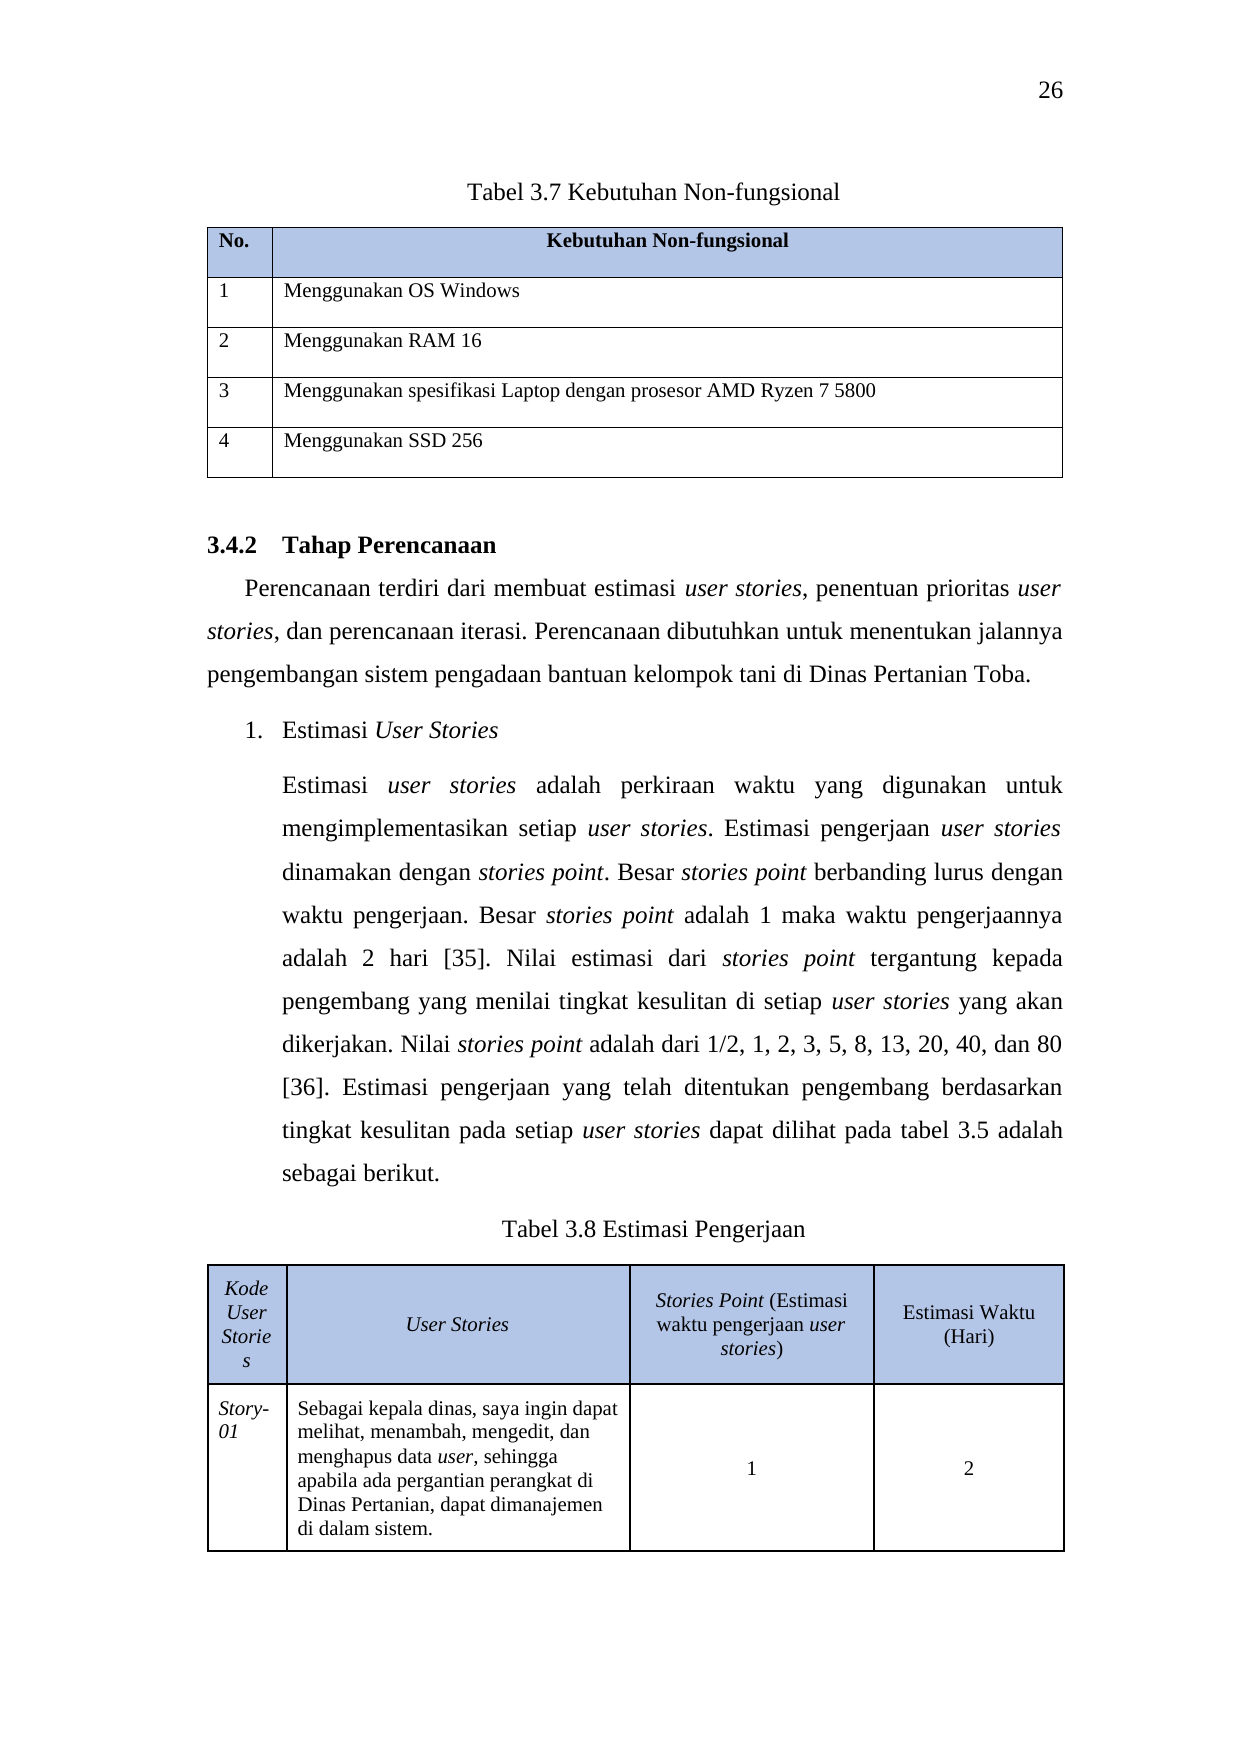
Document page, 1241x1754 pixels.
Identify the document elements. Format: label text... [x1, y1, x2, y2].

table_cell Menggunakan OS Windows [273, 278, 1062, 327]
table_header No. [208, 228, 272, 277]
table_cell 1 [208, 278, 272, 327]
text Perencanaan terdiri dari membuat estimasi user stories, penentuan prioritas user stories, dan perencanaan iterasi. Perencanaan dibutuhkan untuk menentukan jalannya pengembangan sistem pengadaan bantuan kelompok tani di Dinas Pertanian Toba. [207, 573, 1063, 688]
subtitle Tahap Perencanaan [207, 530, 1063, 558]
table_header Kode User Stories [209, 1266, 286, 1383]
list Estimasi User Stories [244, 715, 1063, 743]
table_cell Sebagai kepala dinas, saya ingin dapat melihat, menambah, mengedit, dan menghapus data user, sehingga apabila ada pergantian perangkat di Dinas Pertanian, dapat dimanajemen di dalam sistem. [288, 1385, 629, 1550]
text Estimasi user stories adalah perkiraan waktu yang digunakan untuk mengimplementasikan setiap user stories. Estimasi pengerjaan user stories dinamakan dengan stories point. Besar stories point berbanding lurus dengan waktu pengerjaan. Besar stories point adalah 1 maka waktu pengerjaannya adalah 2 hari. Nilai estimasi dari stories point tergantung kepada pengembang yang menilai tingkat kesulitan di setiap user stories yang akan dikerjakan. Nilai stories point adalah dari 1/2, 1, 2, 3, 5, 8, 13, 20, 40, dan 80. Estimasi pengerjaan yang telah ditentukan pengembang berdasarkan tingkat kesulitan pada setiap user stories dapat dilihat pada tabel 3.5 adalah sebagai berikut. [282, 770, 1063, 1187]
table_cell Menggunakan spesifikasi Laptop dengan prosesor AMD Ryzen 7 5800 [273, 378, 1062, 427]
table_header Stories Point (Estimasi waktu pengerjaan user stories) [631, 1266, 873, 1383]
table_cell 3 [208, 378, 272, 427]
table_header User Stories [288, 1266, 629, 1383]
table_cell Menggunakan SSD 256 [273, 428, 1062, 477]
table_cell Story-01 [209, 1385, 286, 1550]
table_header Kebutuhan Non-fungsional [273, 228, 1062, 277]
table_cell 2 [208, 328, 272, 377]
table_cell Menggunakan RAM 16 [273, 328, 1062, 377]
table_header Estimasi Waktu (Hari) [875, 1266, 1063, 1383]
table_cell 1 [631, 1385, 873, 1550]
table_cell 2 [875, 1385, 1063, 1550]
table_cell 4 [208, 428, 272, 477]
